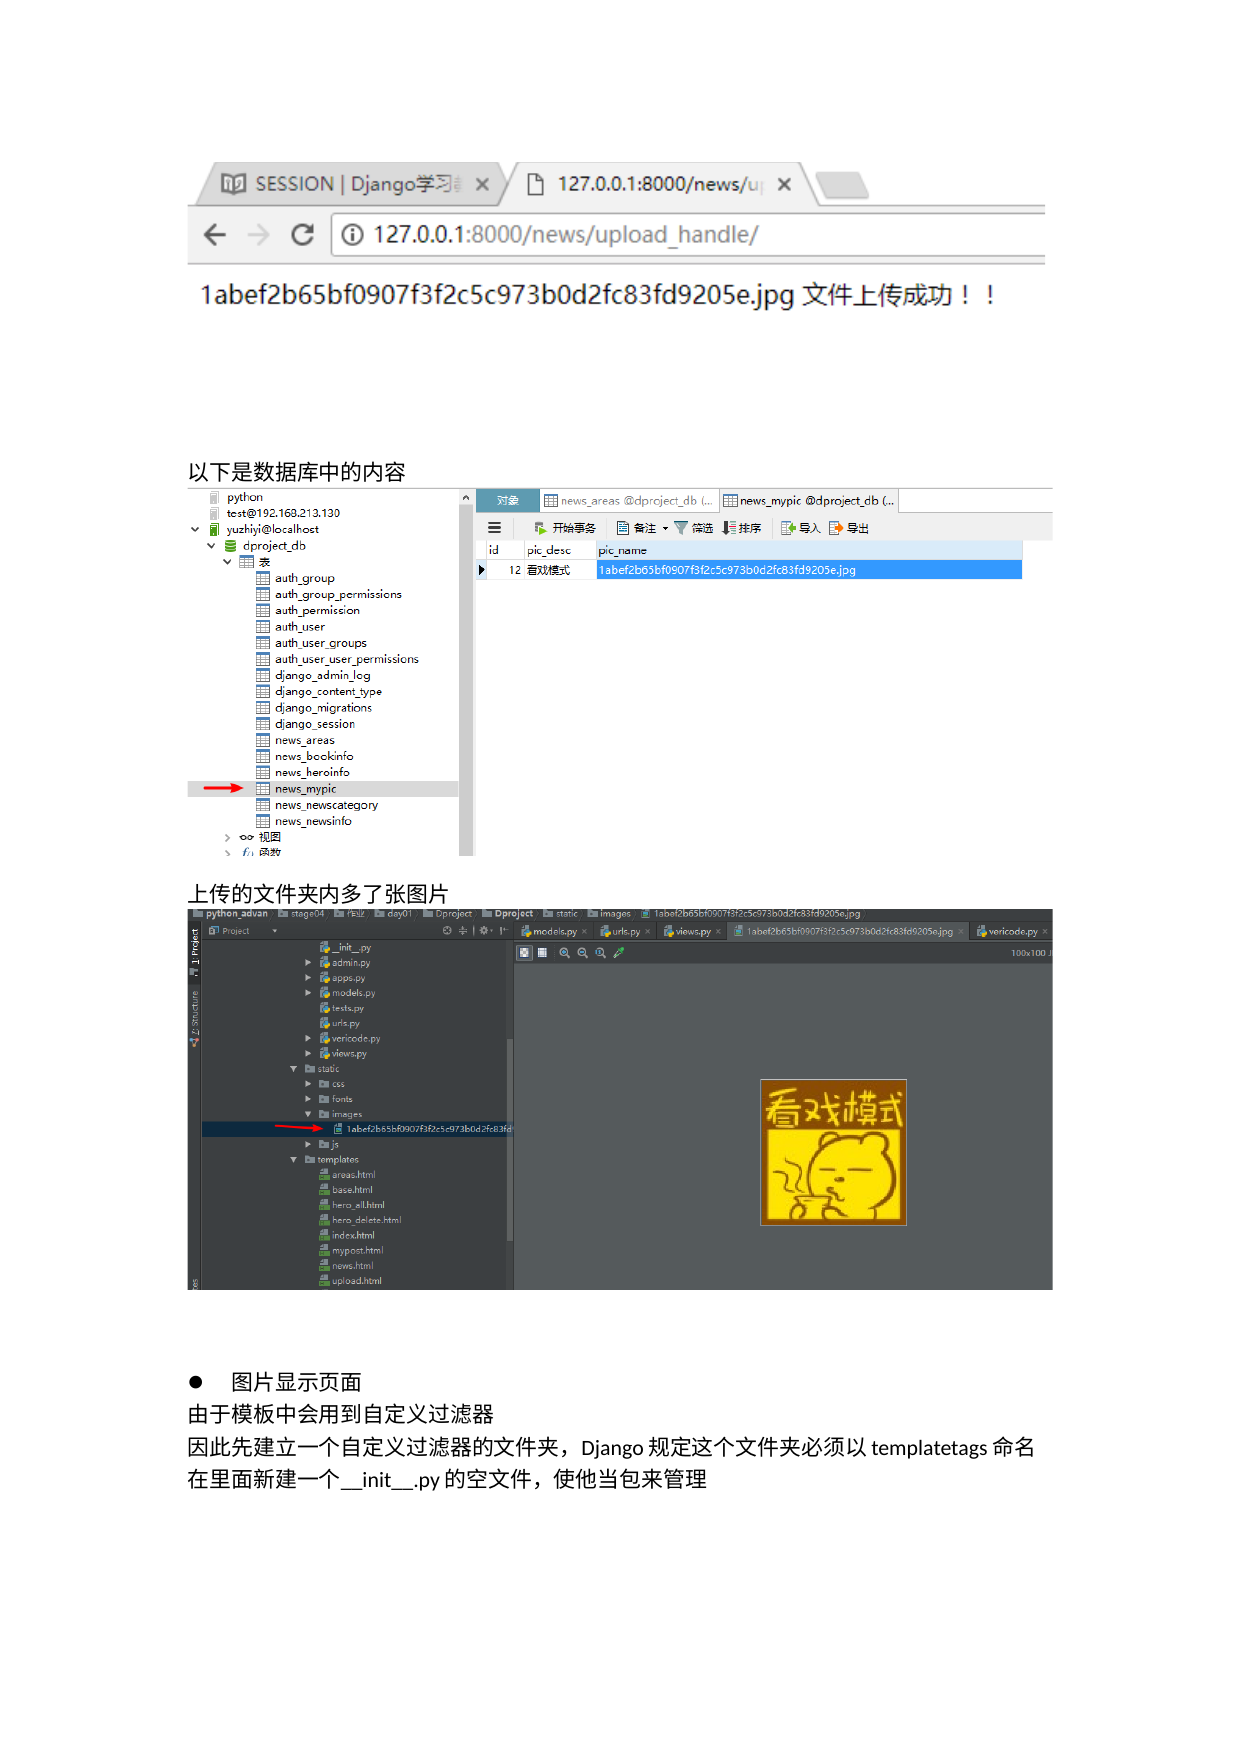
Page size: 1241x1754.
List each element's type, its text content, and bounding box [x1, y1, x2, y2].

text 由于模板中会用到自定义过滤器 [187, 1397, 1053, 1429]
picture [187, 909, 1053, 1290]
list 图片显示页面 [187, 1364, 1053, 1397]
picture [187, 162, 1046, 430]
text 因此先建立一个自定义过滤器的文件夹，Django规定这个文件夹必须以templatetags命名 [187, 1429, 1053, 1462]
text 在里面新建一个__init__.py的空文件，使他当包来管理 [187, 1462, 1053, 1494]
picture [187, 487, 1053, 856]
text 以下是数据库中的内容 [187, 454, 1053, 487]
text 上传的文件夹内多了张图片 [187, 877, 1053, 909]
